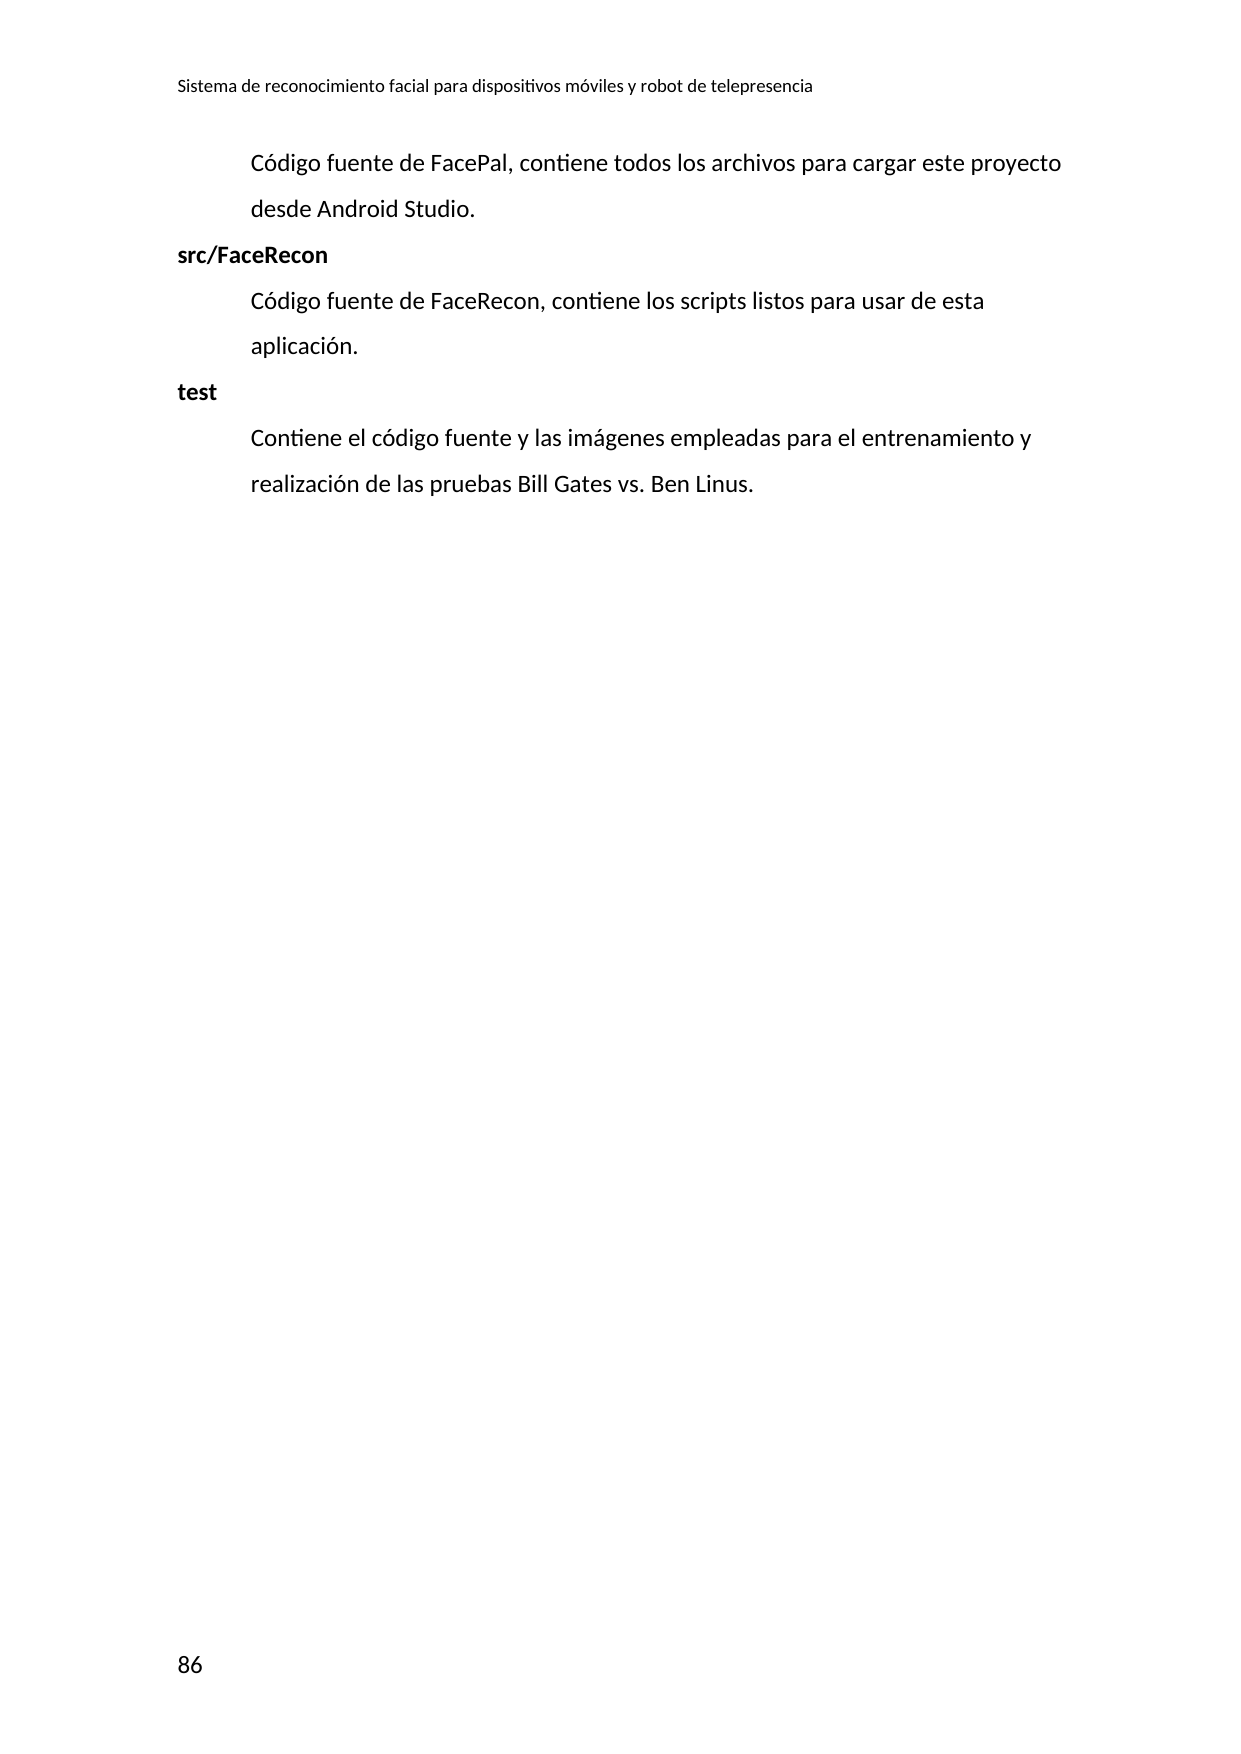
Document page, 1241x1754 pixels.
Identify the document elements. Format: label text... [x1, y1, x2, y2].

text Contiene el código fuente y las imágenes empleadas para el entrenamiento y realización de las pruebas Bill Gates vs. Ben Linus. [251, 422, 1063, 498]
text Código fuente de FacePal, contiene todos los archivos para cargar este proyecto desde Android Studio. [251, 148, 1063, 224]
text Código fuente de FaceRecon, contiene los scripts listos para usar de esta aplicación. [251, 285, 1063, 361]
text test [177, 376, 1063, 407]
text src/FaceRecon [177, 239, 1063, 269]
